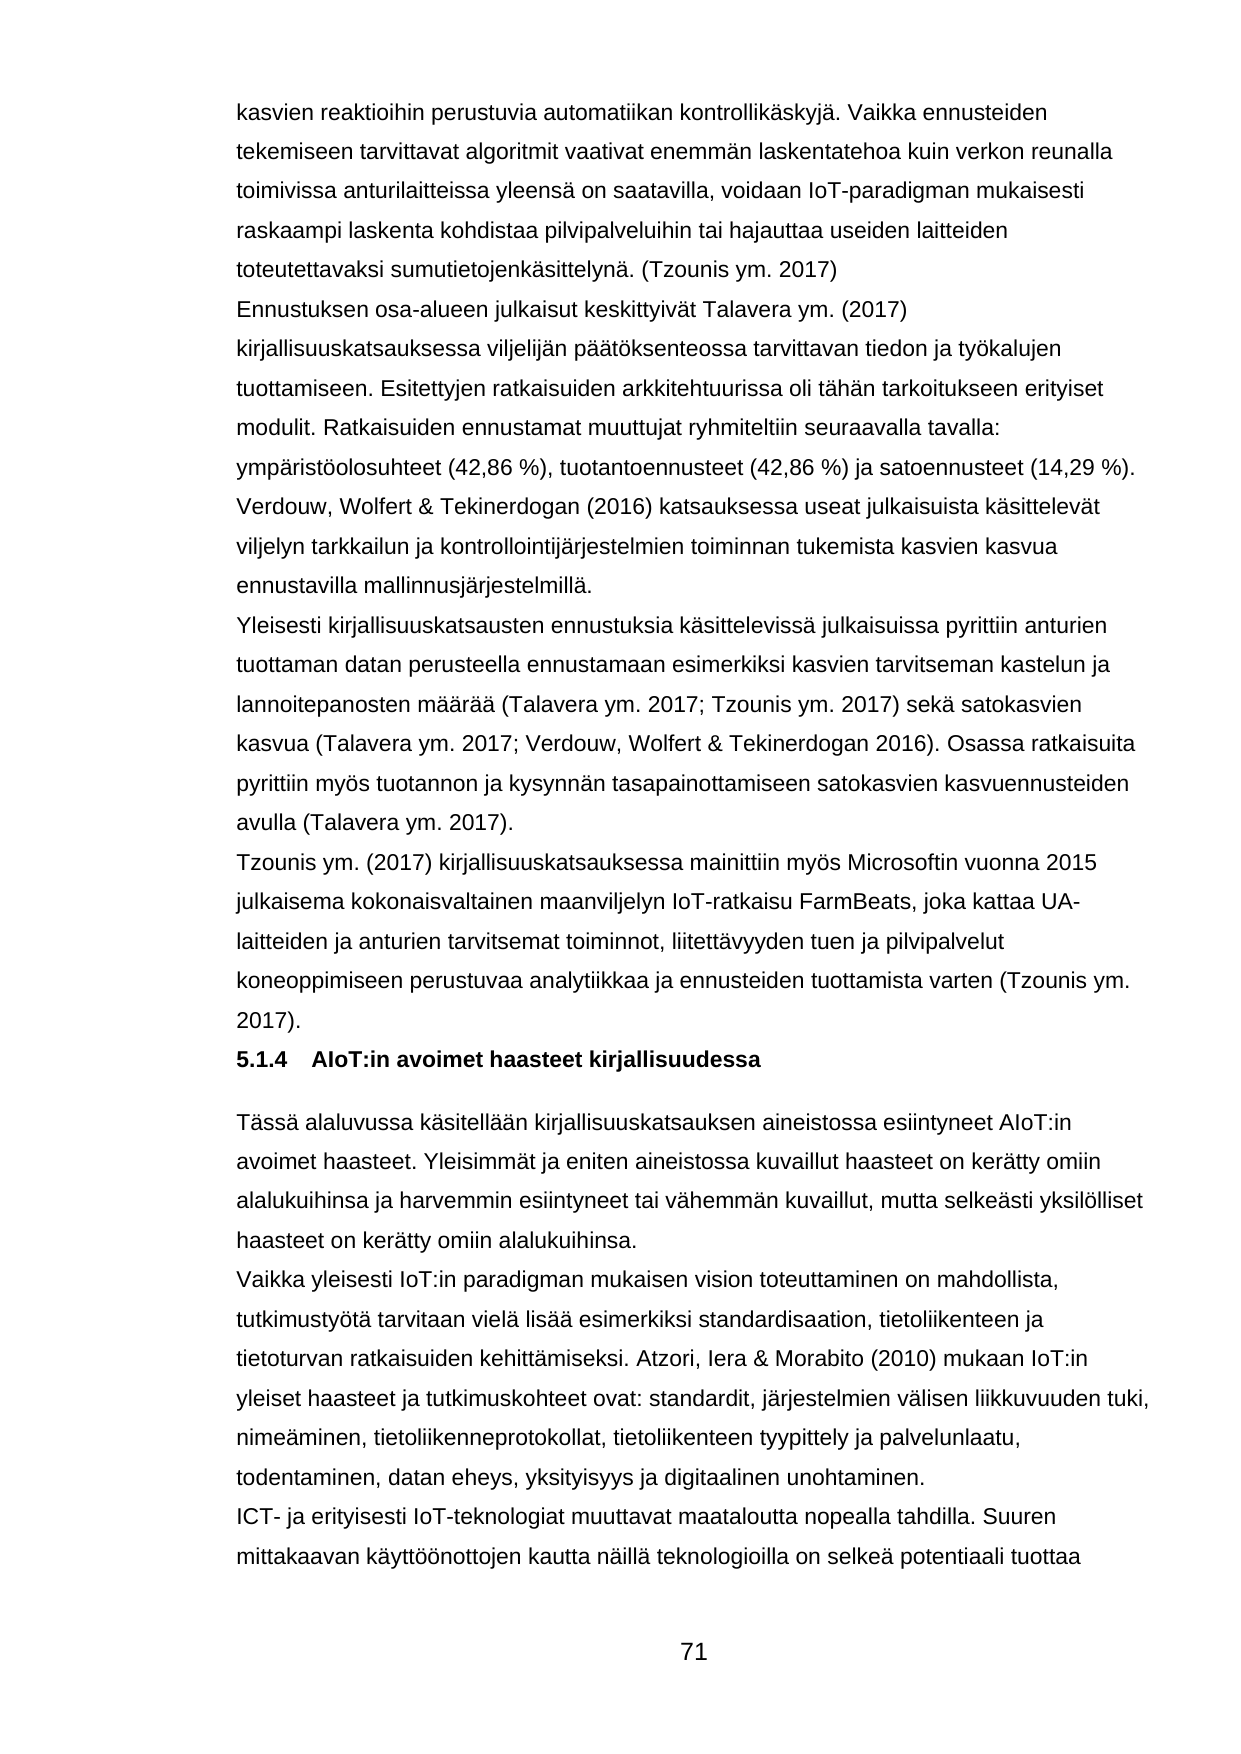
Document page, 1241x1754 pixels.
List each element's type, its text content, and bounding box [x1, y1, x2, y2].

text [236, 1503, 1152, 1569]
text Yleisesti kirjallisuuskatsausten ennustuksia käsittelevissä julkaisuissa pyrittiin anturien tuottaman datan perusteella ennustamaan esimerkiksi kasvien tarvitseman kastelun ja lannoitepanosten määrää (Talavera ym. 2017; Tzounis ym. 2017) sekä satokasvien kasvua (Talavera ym. 2017; Verdouw, Wolfert & Tekinerdogan 2016). Osassa ratkaisuita pyrittiin myös tuotannon ja kysynnän tasapainottamiseen satokasvien kasvuennusteiden avulla (Talavera ym. 2017). [236, 612, 1152, 836]
text Tässä alaluvussa käsitellään kirjallisuuskatsauksen aineistossa esiintyneet AIoT:in avoimet haasteet. Yleisimmät ja eniten aineistossa kuvaillut haasteet on kerätty omiin alalukuihinsa ja harvemmin esiintyneet tai vähemmän kuvaillut, mutta selkeästi yksilölliset haasteet on kerätty omiin alalukuihinsa. [236, 1108, 1152, 1253]
subtitle AIoT:in avoimet haasteet kirjallisuudessa [236, 1046, 1152, 1072]
text Vaikka yleisesti IoT:in paradigman mukaisen vision toteuttaminen on mahdollista, tutkimustyötä tarvitaan vielä lisää esimerkiksi standardisaation, tietoliikenteen ja tietoturvan ratkaisuiden kehittämiseksi. Atzori, Iera & Morabito (2010) mukaan IoT:in yleiset haasteet ja tutkimuskohteet ovat: standardit, järjestelmien välisen liikkuvuuden tuki, nimeäminen, tietoliikenneprotokollat, tietoliikenteen tyypittely ja palvelunlaatu, todentaminen, datan eheys, yksityisyys ja digitaalinen unohtaminen. [236, 1266, 1152, 1490]
text Tzounis ym. (2017) kirjallisuuskatsauksessa mainittiin myös Microsoftin vuonna 2015 julkaisema kokonaisvaltainen maanviljelyn IoT-ratkaisu FarmBeats, joka kattaa UA-laitteiden ja anturien tarvitsemat toiminnot, liitettävyyden tuen ja pilvipalvelut koneoppimiseen perustuvaa analytiikkaa ja ennusteiden tuottamista varten (Tzounis ym. 2017). [236, 849, 1152, 1033]
text Ennustuksen osa-alueen julkaisut keskittyivät Talavera ym. (2017) kirjallisuuskatsauksessa viljelijän päätöksenteossa tarvittavan tiedon ja työkalujen tuottamiseen. Esitettyjen ratkaisuiden arkkitehtuurissa oli tähän tarkoitukseen erityiset modulit. Ratkaisuiden ennustamat muuttujat ryhmiteltiin seuraavalla tavalla: ympäristöolosuhteet (42,86 %), tuotantoennusteet (42,86 %) ja satoennusteet (14,29 %). Verdouw, Wolfert & Tekinerdogan (2016) katsauksessa useat julkaisuista käsittelevät viljelyn tarkkailun ja kontrollointijärjestelmien toiminnan tukemista kasvien kasvua ennustavilla mallinnusjärjestelmillä. [236, 296, 1152, 599]
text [236, 98, 1152, 283]
